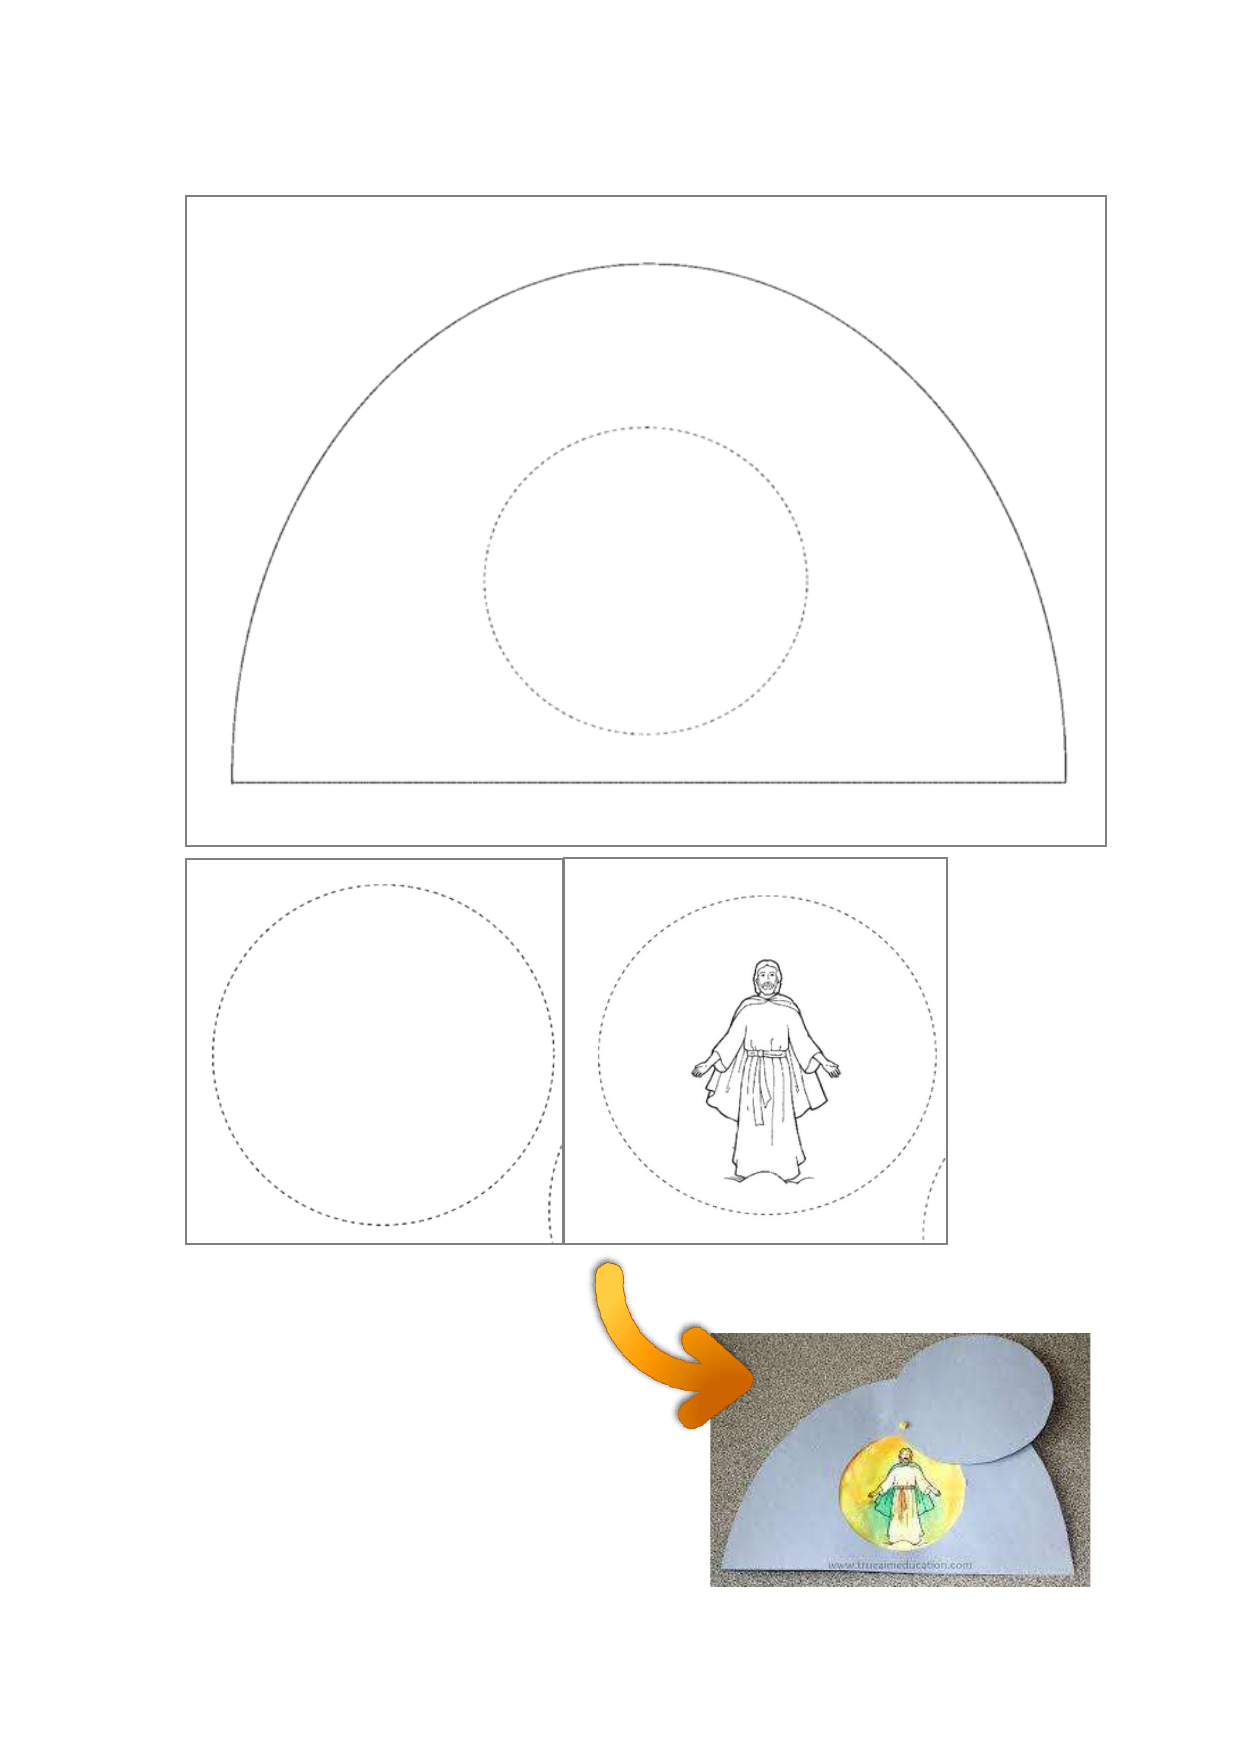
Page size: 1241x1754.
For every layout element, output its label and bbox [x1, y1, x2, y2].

picture [187, 197, 1105, 845]
picture [573, 1246, 1091, 1587]
picture [187, 860, 562, 1243]
picture [565, 859, 946, 1243]
